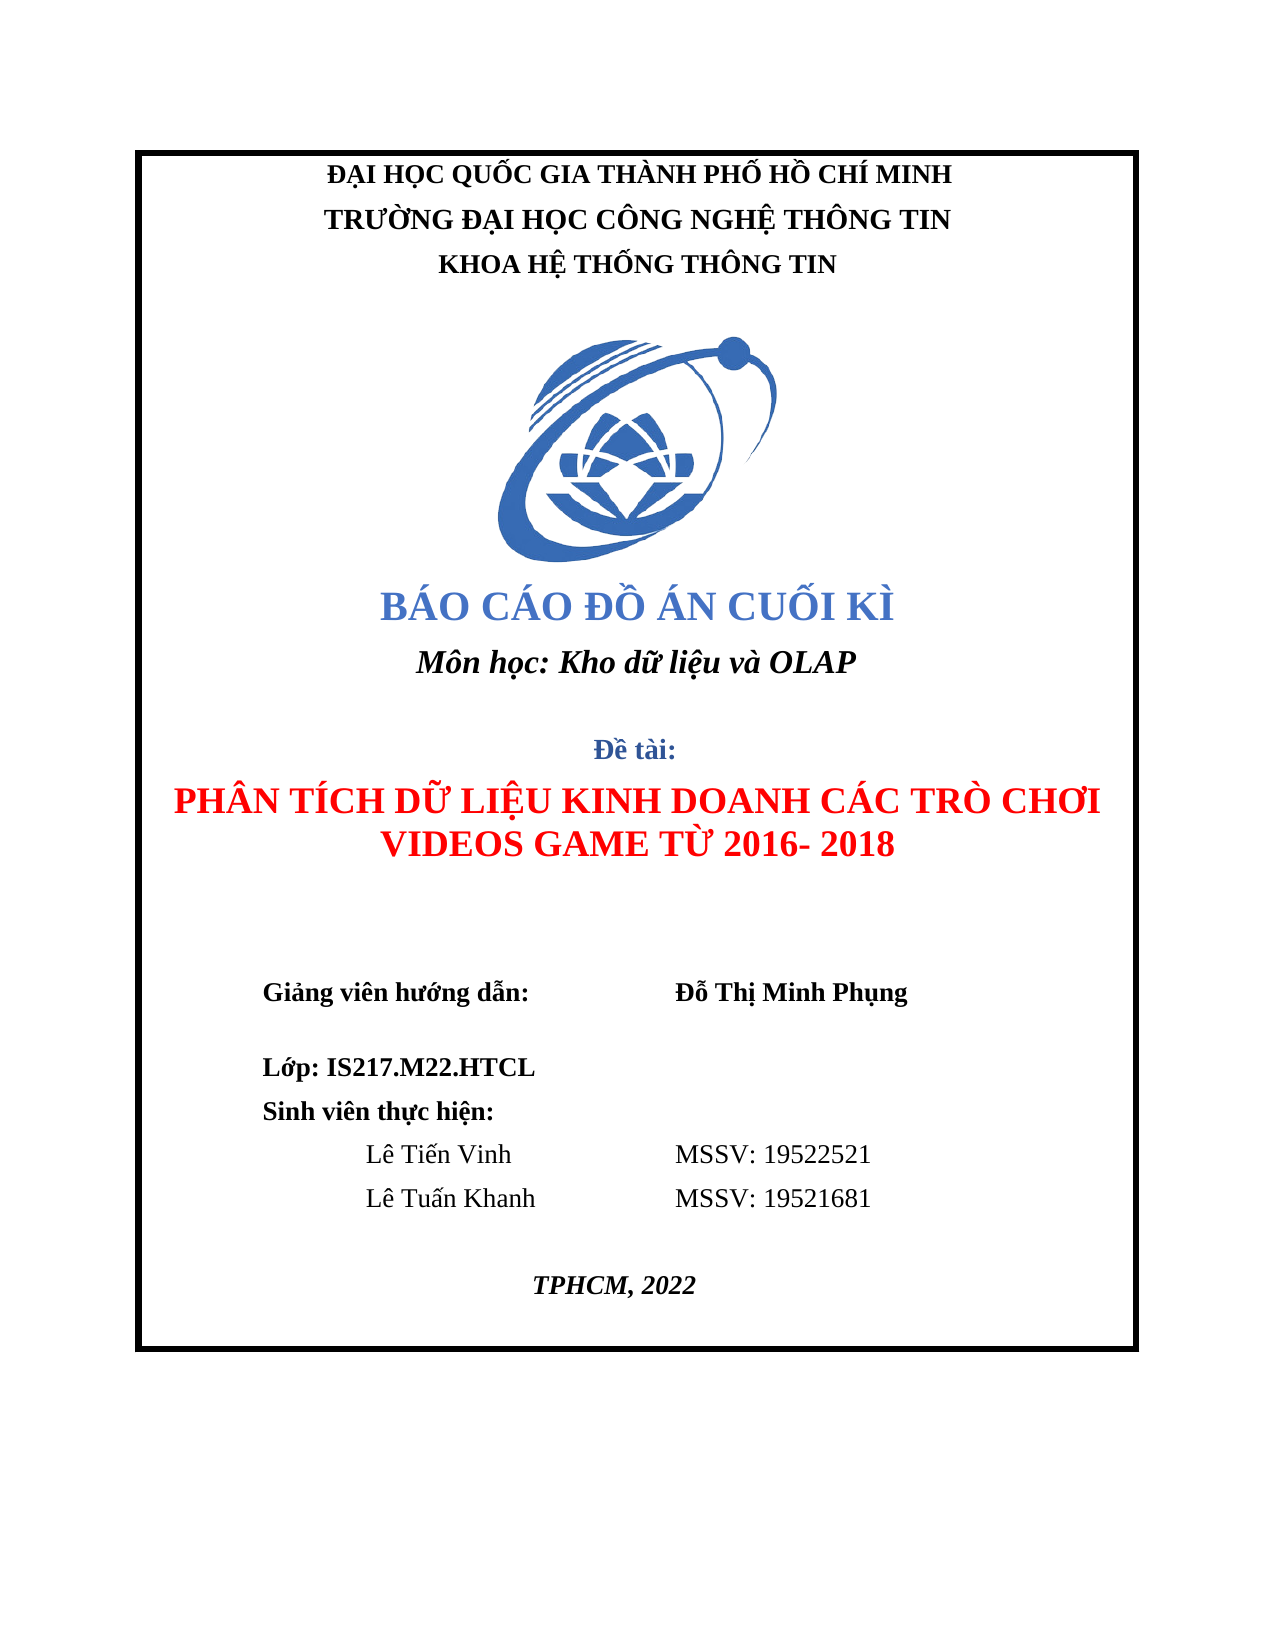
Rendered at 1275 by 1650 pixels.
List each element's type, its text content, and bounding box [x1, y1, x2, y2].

text Lê Tuấn Khanh MSSV: 19521681 [142, 1174, 1133, 1213]
text BÁO CÁO ĐỒ ÁN CUỐI KÌ [142, 573, 1133, 630]
text Lê Tiến Vinh MSSV: 19522521 [142, 1130, 1133, 1169]
text Môn học: Kho dữ liệu và OLAP [142, 634, 1133, 681]
text Đề tài: [142, 724, 1133, 766]
text Giảng viên hướng dẫn: Đỗ Thị Minh Phụng [142, 968, 1133, 1038]
picture [496, 335, 779, 570]
text Lớp: IS217.M22.HTCL [142, 1043, 1133, 1082]
text KHOA HỆ THỐNG THÔNG TIN [142, 240, 1133, 279]
text TRƯỜNG ĐẠI HỌC CÔNG NGHỆ THÔNG TIN [142, 194, 1133, 236]
text TPHCM, 2022 [142, 1261, 1133, 1300]
text Sinh viên thực hiện: [142, 1086, 1133, 1126]
text PHÂN TÍCH DỮ LIỆU KINH DOANH CÁC TRÒ CHƠI VIDEOS GAME TỪ 2016- 2018 [142, 770, 1133, 864]
text ĐẠI HỌC QUỐC GIA THÀNH PHỐ HỒ CHÍ MINH [142, 156, 1133, 189]
